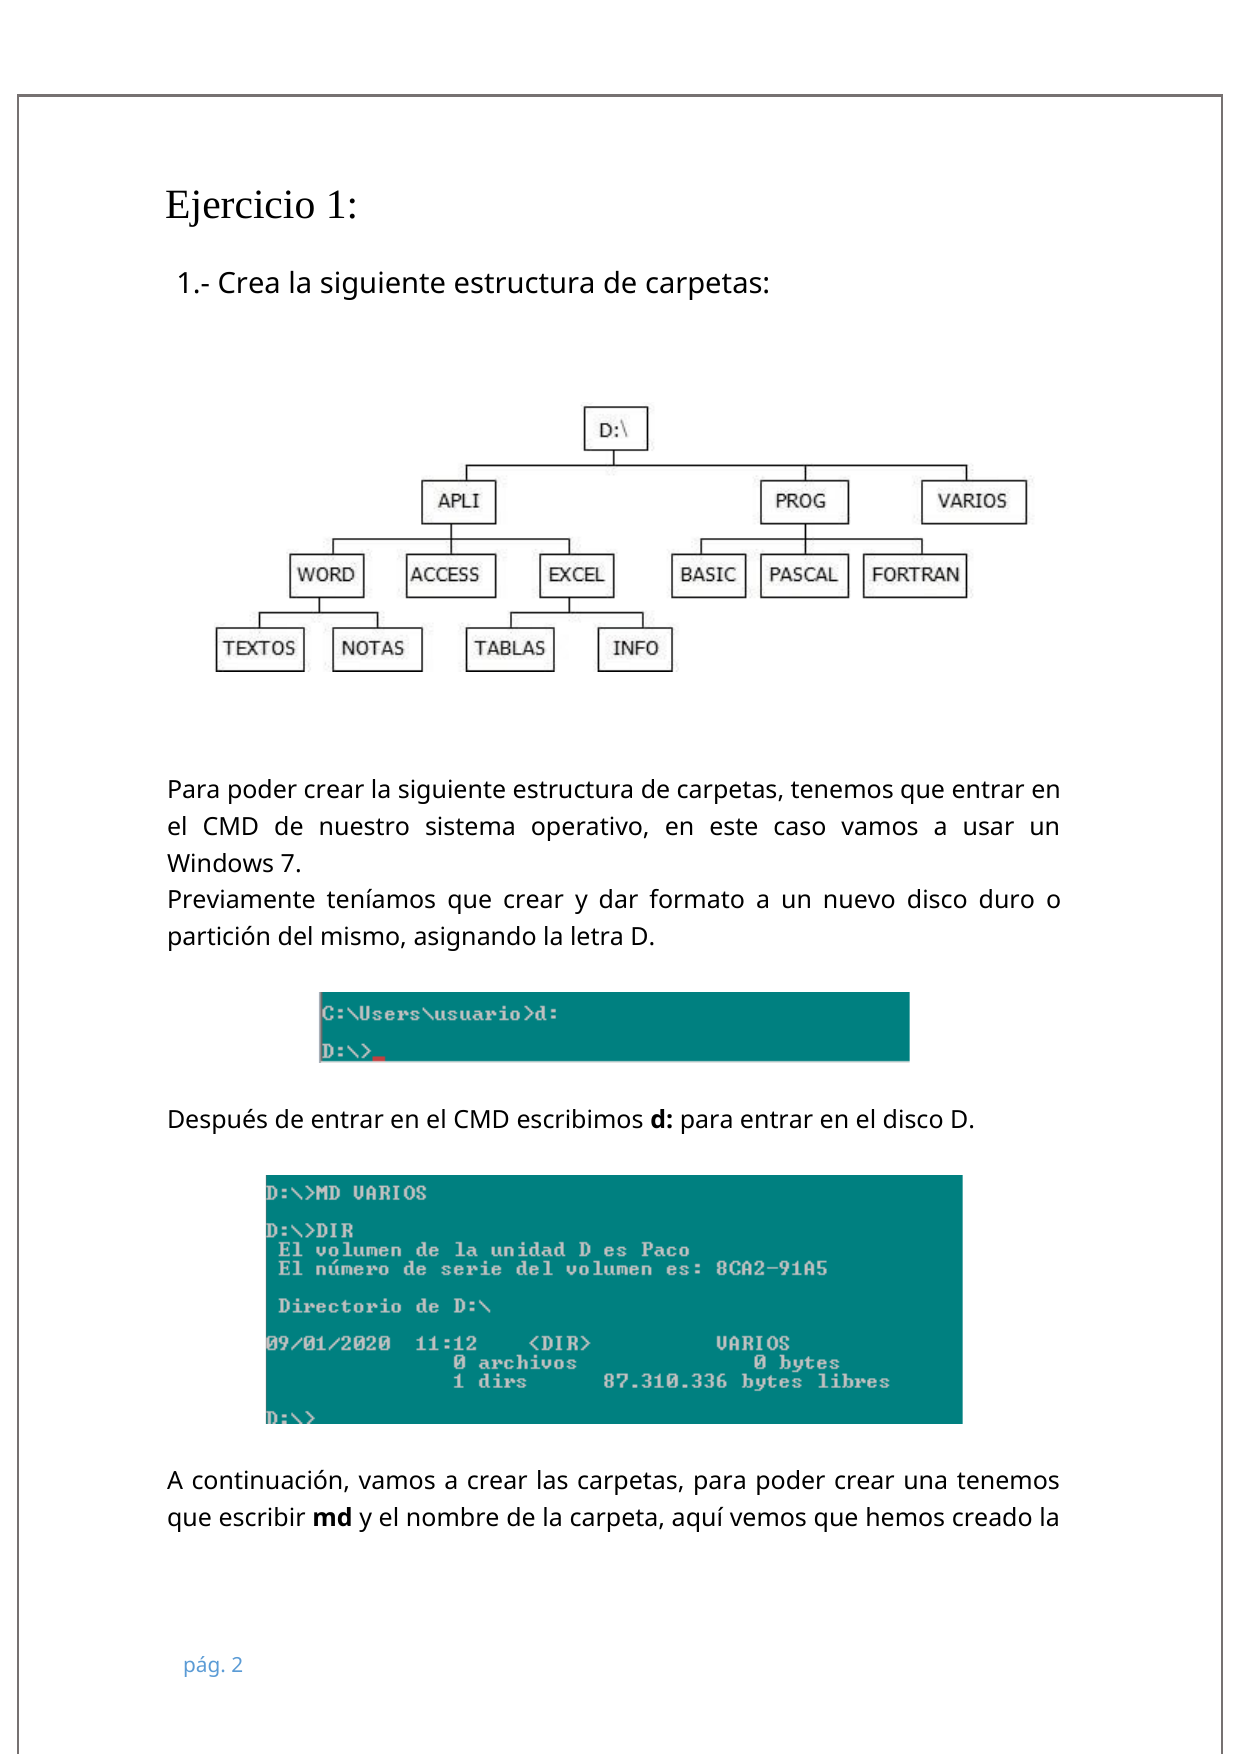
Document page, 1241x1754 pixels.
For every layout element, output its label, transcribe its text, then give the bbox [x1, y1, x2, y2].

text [167, 1463, 1062, 1533]
picture [318, 992, 910, 1063]
text Después de entrar en el CMD escribimos d: para entrar en el disco D. [167, 1102, 1062, 1136]
text Para poder crear la siguiente estructura de carpetas, tenemos que entrar en el CMD de nuestro sistema operativo, en este caso vamos a usar un Windows 7. [167, 772, 1062, 879]
text 1.- Crea la siguiente estructura de carpetas: [176, 262, 1062, 302]
picture [213, 402, 1035, 672]
picture [265, 1175, 963, 1424]
text Ejercicio 1: [165, 179, 1062, 227]
text Previamente teníamos que crear y dar formato a un nuevo disco duro o partición del mismo, asignando la letra D. [167, 882, 1062, 953]
